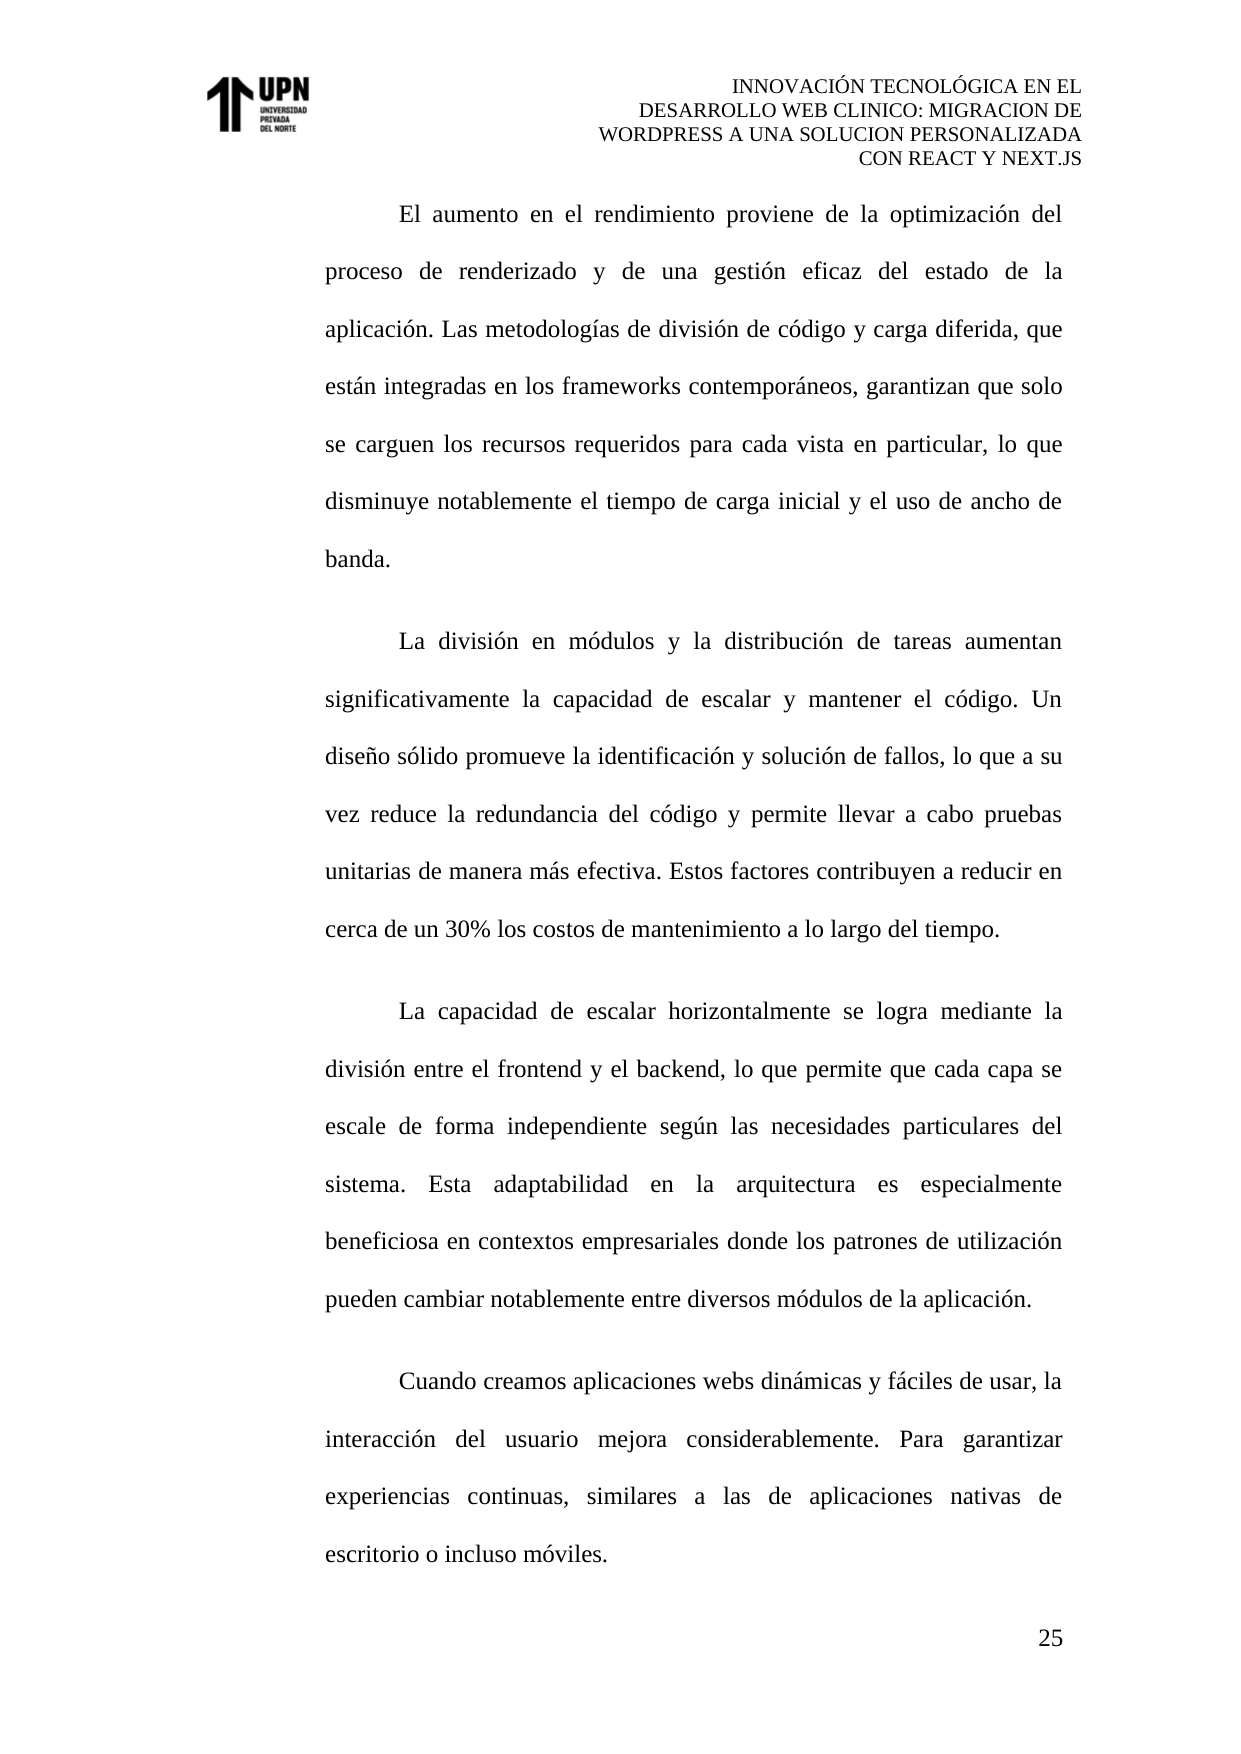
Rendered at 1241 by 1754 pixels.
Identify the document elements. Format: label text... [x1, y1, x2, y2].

text La división en módulos y la distribución de tareas aumentan significativamente la capacidad de escalar y mantener el código. Un diseño sólido promueve la identificación y solución de fallos, lo que a su vez reduce la redundancia del código y permite llevar a cabo pruebas unitarias de manera más efectiva. Estos factores contribuyen a reducir en cerca de un 30% los costos de mantenimiento a lo largo del tiempo. [325, 626, 1063, 942]
text El aumento en el rendimiento proviene de la optimización del proceso de renderizado y de una gestión eficaz del estado de la aplicación. Las metodologías de división de código y carga diferida, que están integradas en los frameworks contemporáneos, garantizan que solo se carguen los recursos requeridos para cada vista en particular, lo que disminuye notablemente el tiempo de carga inicial y el uso de ancho de banda. [325, 199, 1063, 572]
text La capacidad de escalar horizontalmente se logra mediante la división entre el frontend y el backend, lo que permite que cada capa se escale de forma independiente según las necesidades particulares del sistema. Esta adaptabilidad en la arquitectura es especialmente beneficiosa en contextos empresariales donde los patrones de utilización pueden cambiar notablemente entre diversos módulos de la aplicación. [325, 996, 1063, 1312]
text Cuando creamos aplicaciones webs dinámicas y fáciles de usar, la interacción del usuario mejora considerablemente. Para garantizar experiencias continuas, similares a las de aplicaciones nativas de escritorio o incluso móviles. [325, 1366, 1063, 1567]
picture [203, 73, 313, 132]
